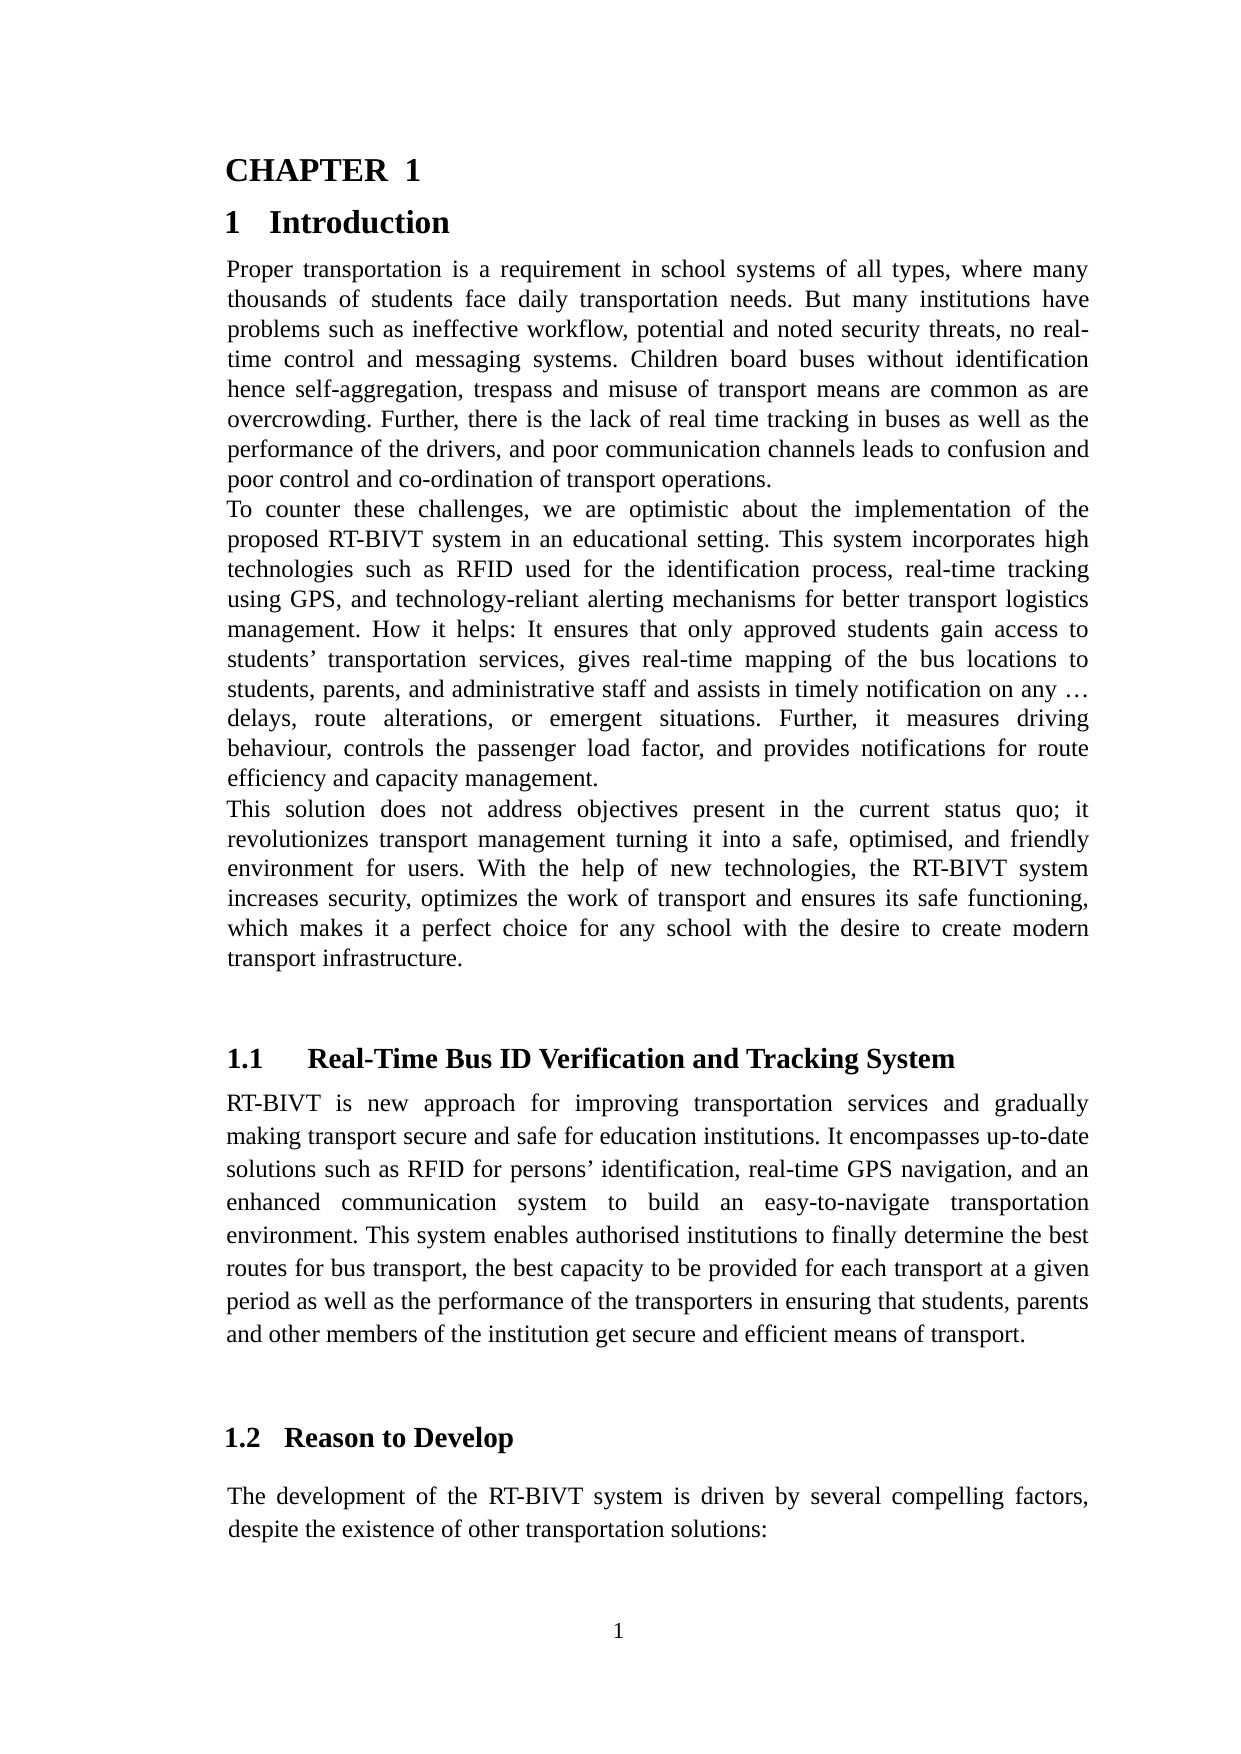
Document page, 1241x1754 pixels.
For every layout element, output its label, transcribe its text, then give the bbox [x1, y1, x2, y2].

subtitle Real-Time Bus ID Verification and Tracking System [227, 1041, 1090, 1074]
text RT-BIVT is new approach for improving transportation services and gradually making transport secure and safe for education institutions. It encompasses up-to-date solutions such as RFID for persons’ identification, real-time GPS navigation, and an enhanced communication system to build an easy-to-navigate transportation environment. This system enables authorised institutions to finally determine the best routes for bus transport, the best capacity to be provided for each transport at a given period as well as the performance of the transporters in ensuring that students, parents and other members of the institution get secure and efficient means of transport. [226, 1088, 1090, 1348]
subtitle Introduction [224, 202, 1090, 241]
text To counter these challenges, we are optimistic about the implementation of the proposed RT-BIVT system in an educational setting. This system incorporates high technologies such as RFID used for the identification process, real-time tracking using GPS, and technology-reliant alerting mechanisms for better transport logistics management. How it helps: It ensures that only approved students gain access to students’ transportation services, gives real-time mapping of the bus locations to students, parents, and administrative staff and assists in timely notification on any … delays, route alterations, or emergent situations. Further, it measures driving behaviour, controls the passenger load factor, and provides notifications for route efficiency and capacity management. [226, 494, 1090, 792]
text The development of the RT-BIVT system is driven by several compelling factors, despite the existence of other transportation solutions: [227, 1481, 1089, 1542]
subtitle CHAPTER 1 [225, 150, 1090, 188]
subtitle Reason to Develop [224, 1420, 1090, 1453]
text This solution does not address objectives present in the current status quo; it revolutionizes transport management turning it into a safe, optimised, and friendly environment for users. With the help of new technologies, the RT-BIVT system increases security, optimizes the work of transport and ensures its safe functioning, which makes it a perfect choice for any school with the desire to create modern transport infrastructure. [226, 794, 1090, 972]
text Proper transportation is a requirement in school systems of all types, where many thousands of students face daily transportation needs. But many institutions have problems such as ineffective workflow, potential and noted security threats, no real-time control and messaging systems. Children board buses without identification hence self-aggregation, trespass and misuse of transport means are common as are overcrowding. Further, there is the lack of real time tracking in buses as well as the performance of the drivers, and poor communication channels leads to confusion and poor control and co-ordination of transport operations. [226, 254, 1090, 493]
